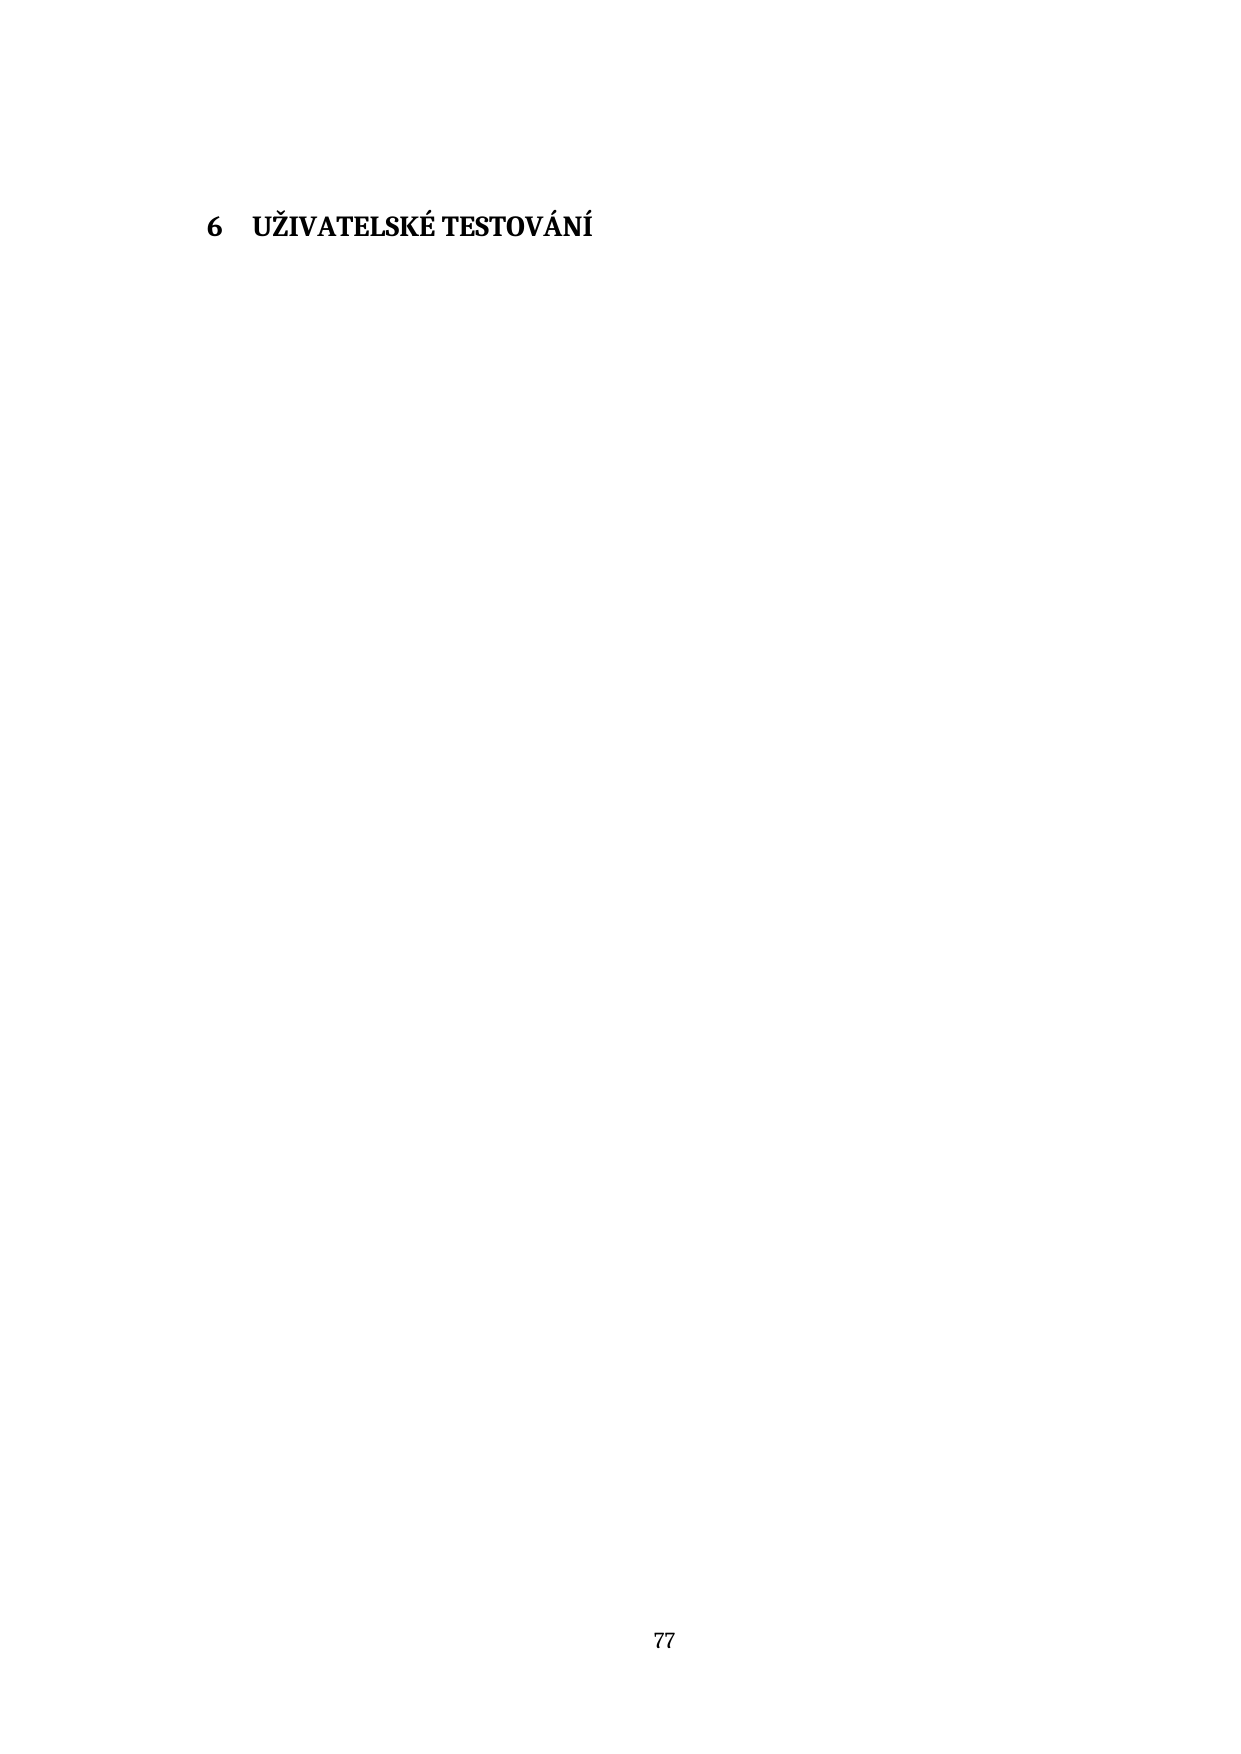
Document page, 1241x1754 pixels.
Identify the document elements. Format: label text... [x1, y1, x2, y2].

subtitle UŽIVATELSKÉ TESTOVÁNÍ [207, 211, 1122, 244]
